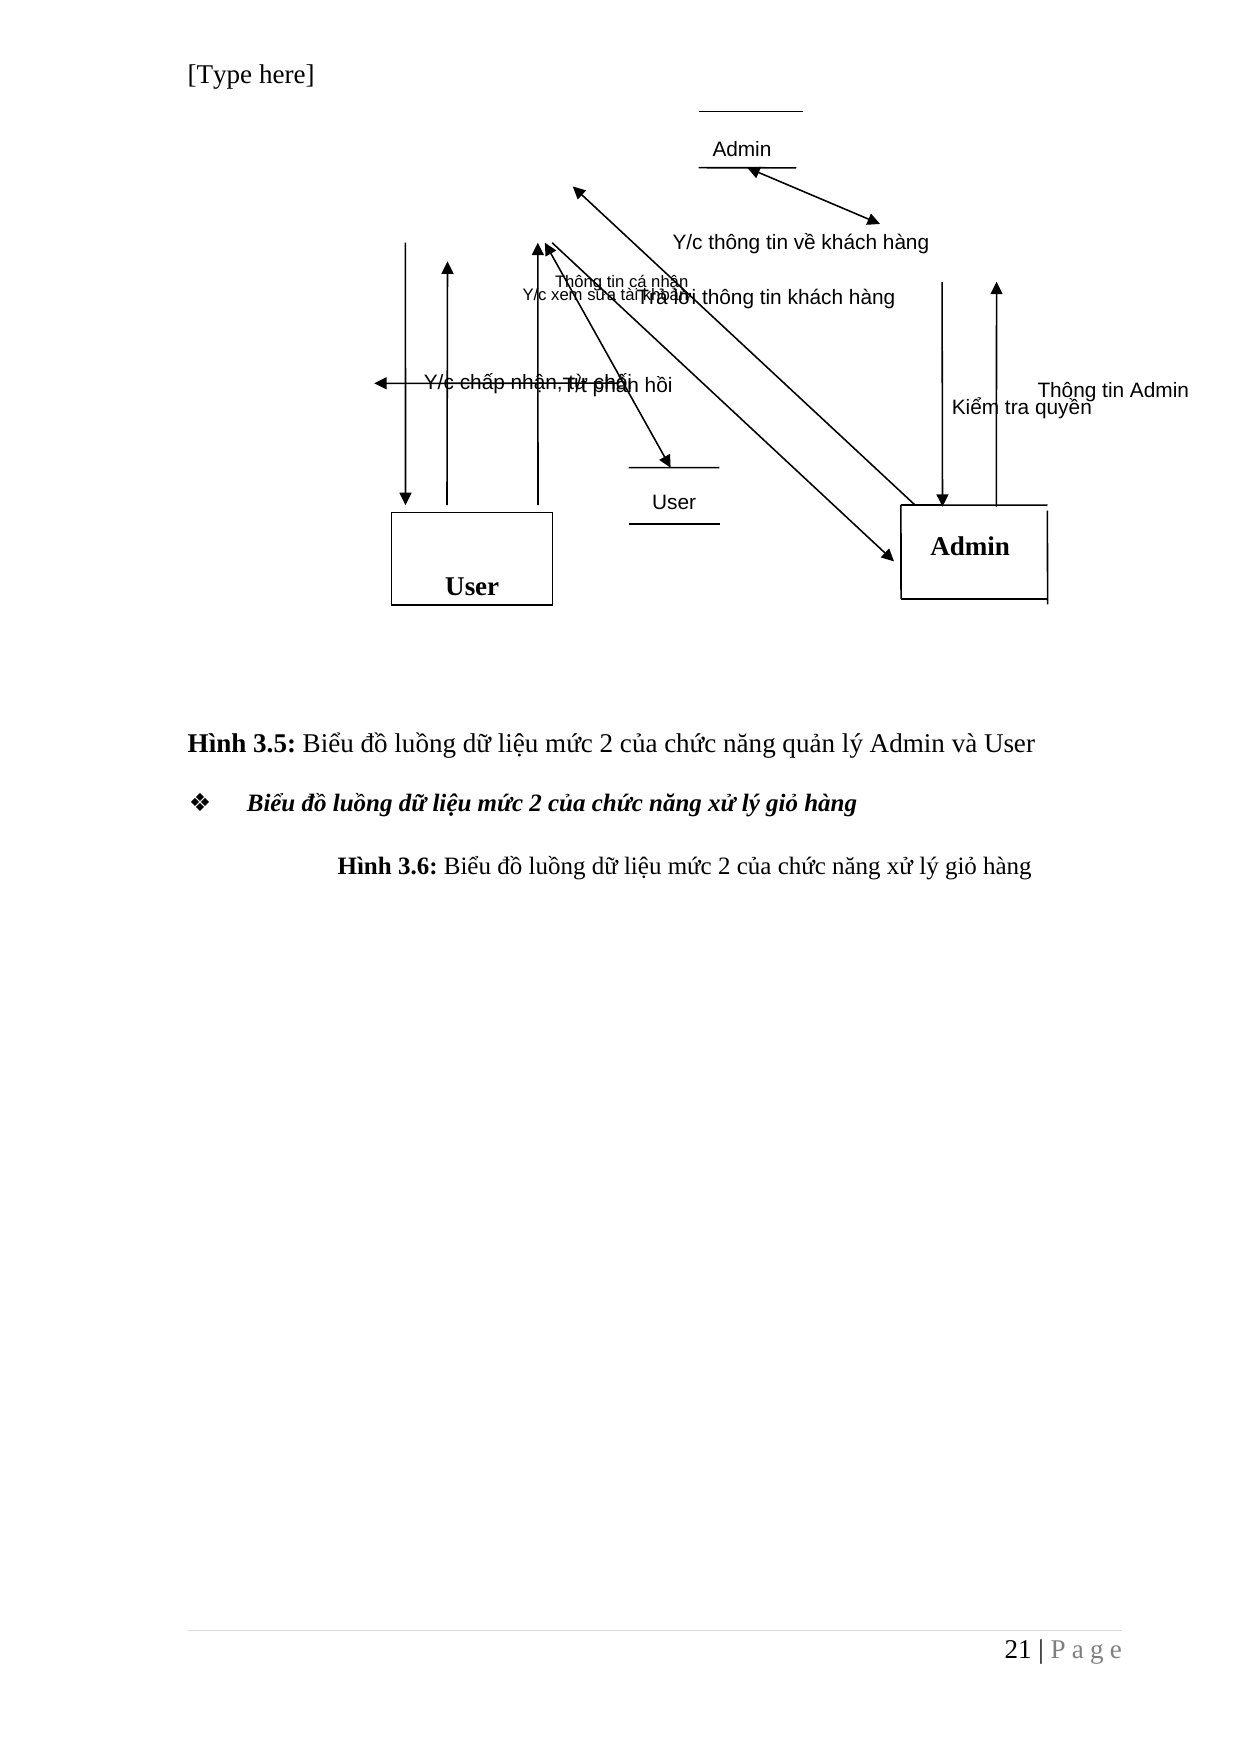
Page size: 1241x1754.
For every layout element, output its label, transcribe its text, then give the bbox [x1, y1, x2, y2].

list Biểu đồ luồng dữ liệu mức 2 của chức năng xử lý giỏ hàng [187, 774, 1122, 825]
text Hình 3.6: Biểu đồ luồng dữ liệu mức 2 của chức năng xử lý giỏ hàng [187, 851, 1122, 880]
text Hình 3.5: Biểu đồ luồng dữ liệu mức 2 của chức năng quản lý Admin và User [187, 727, 1122, 759]
